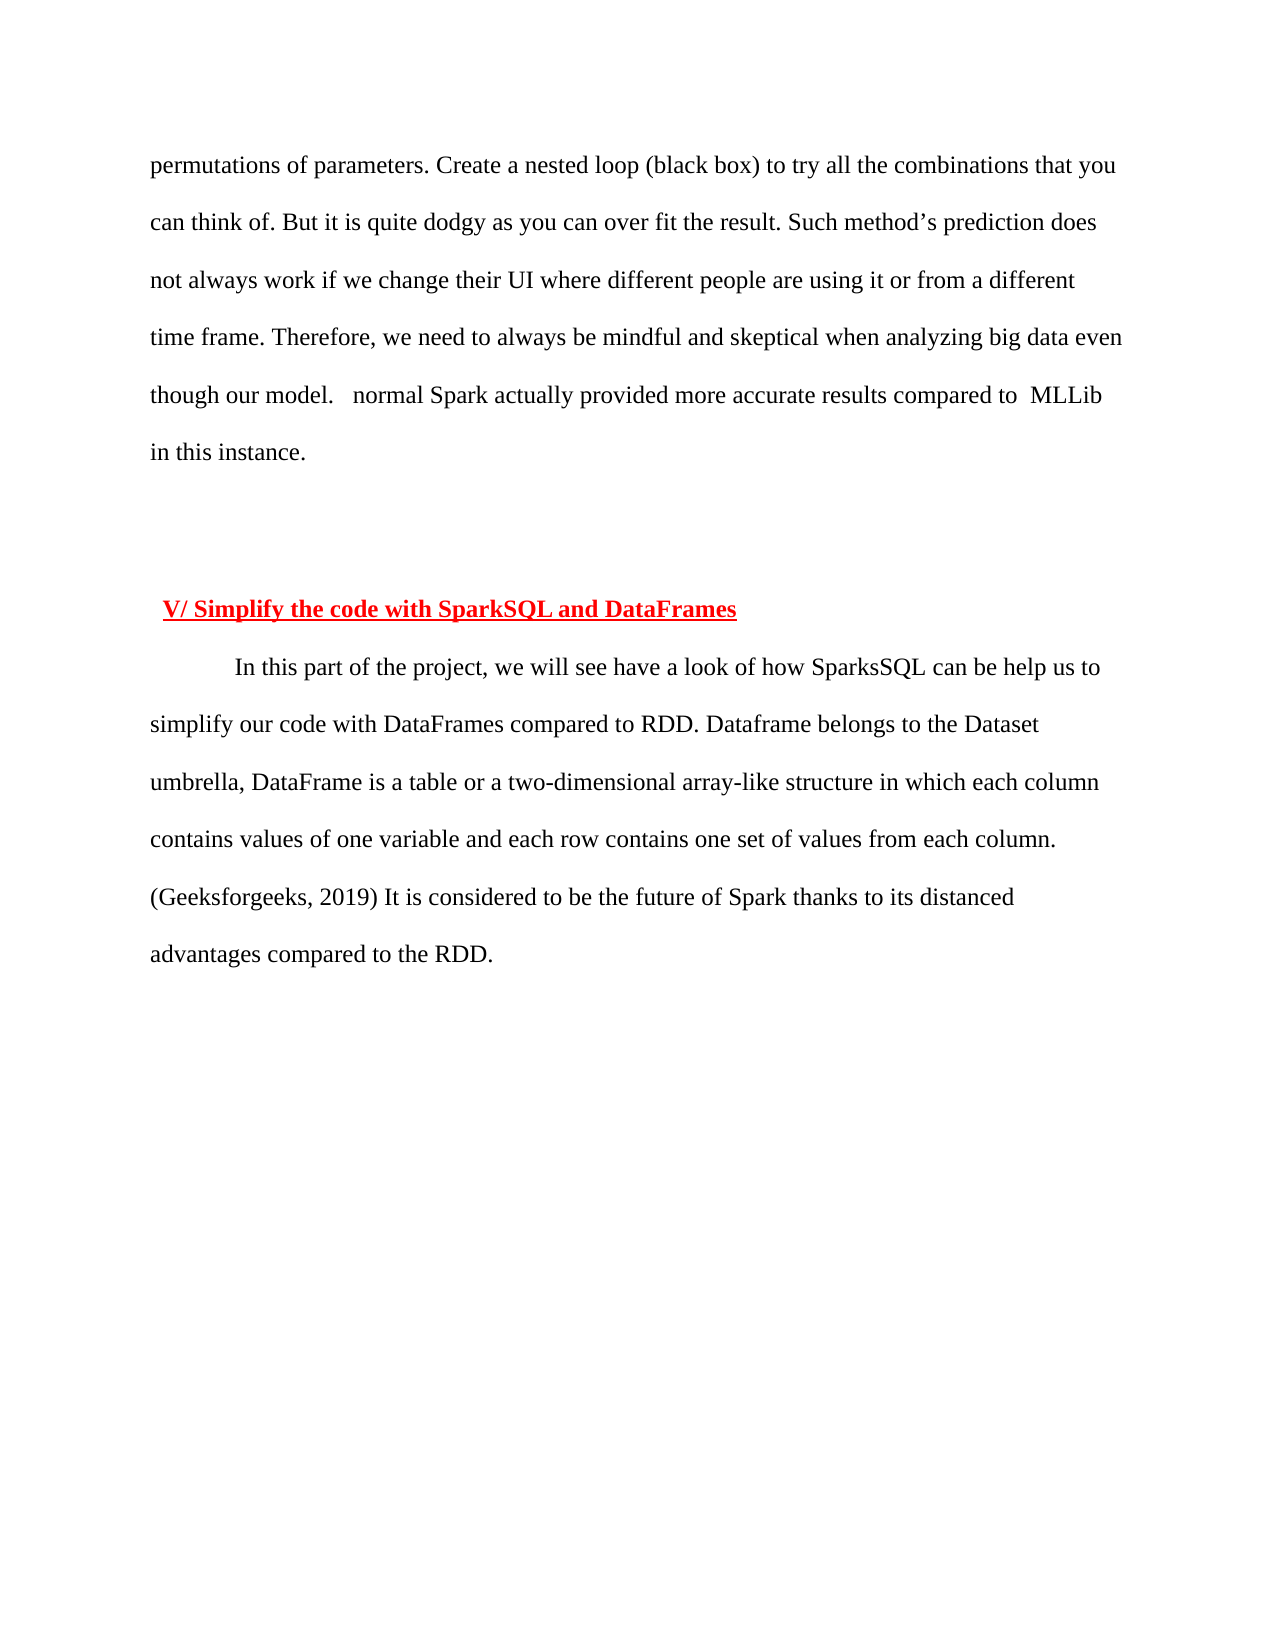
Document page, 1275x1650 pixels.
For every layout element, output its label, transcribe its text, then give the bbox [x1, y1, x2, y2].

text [150, 150, 1125, 466]
text In this part of the project, we will see have a look of how SparksSQL can be help us to simplify our code with DataFrames compared to RDD. Dataframe belongs to the Dataset umbrella, DataFrame is a table or a two-dimensional array-like structure in which each column contains values of one variable and each row contains one set of values from each column. (Geeksforgeeks, 2019) It is considered to be the future of Spark thanks to its distanced advantages compared to the RDD. [150, 652, 1125, 968]
text V/ Simplify the code with SparkSQL and DataFrames [150, 594, 1125, 623]
